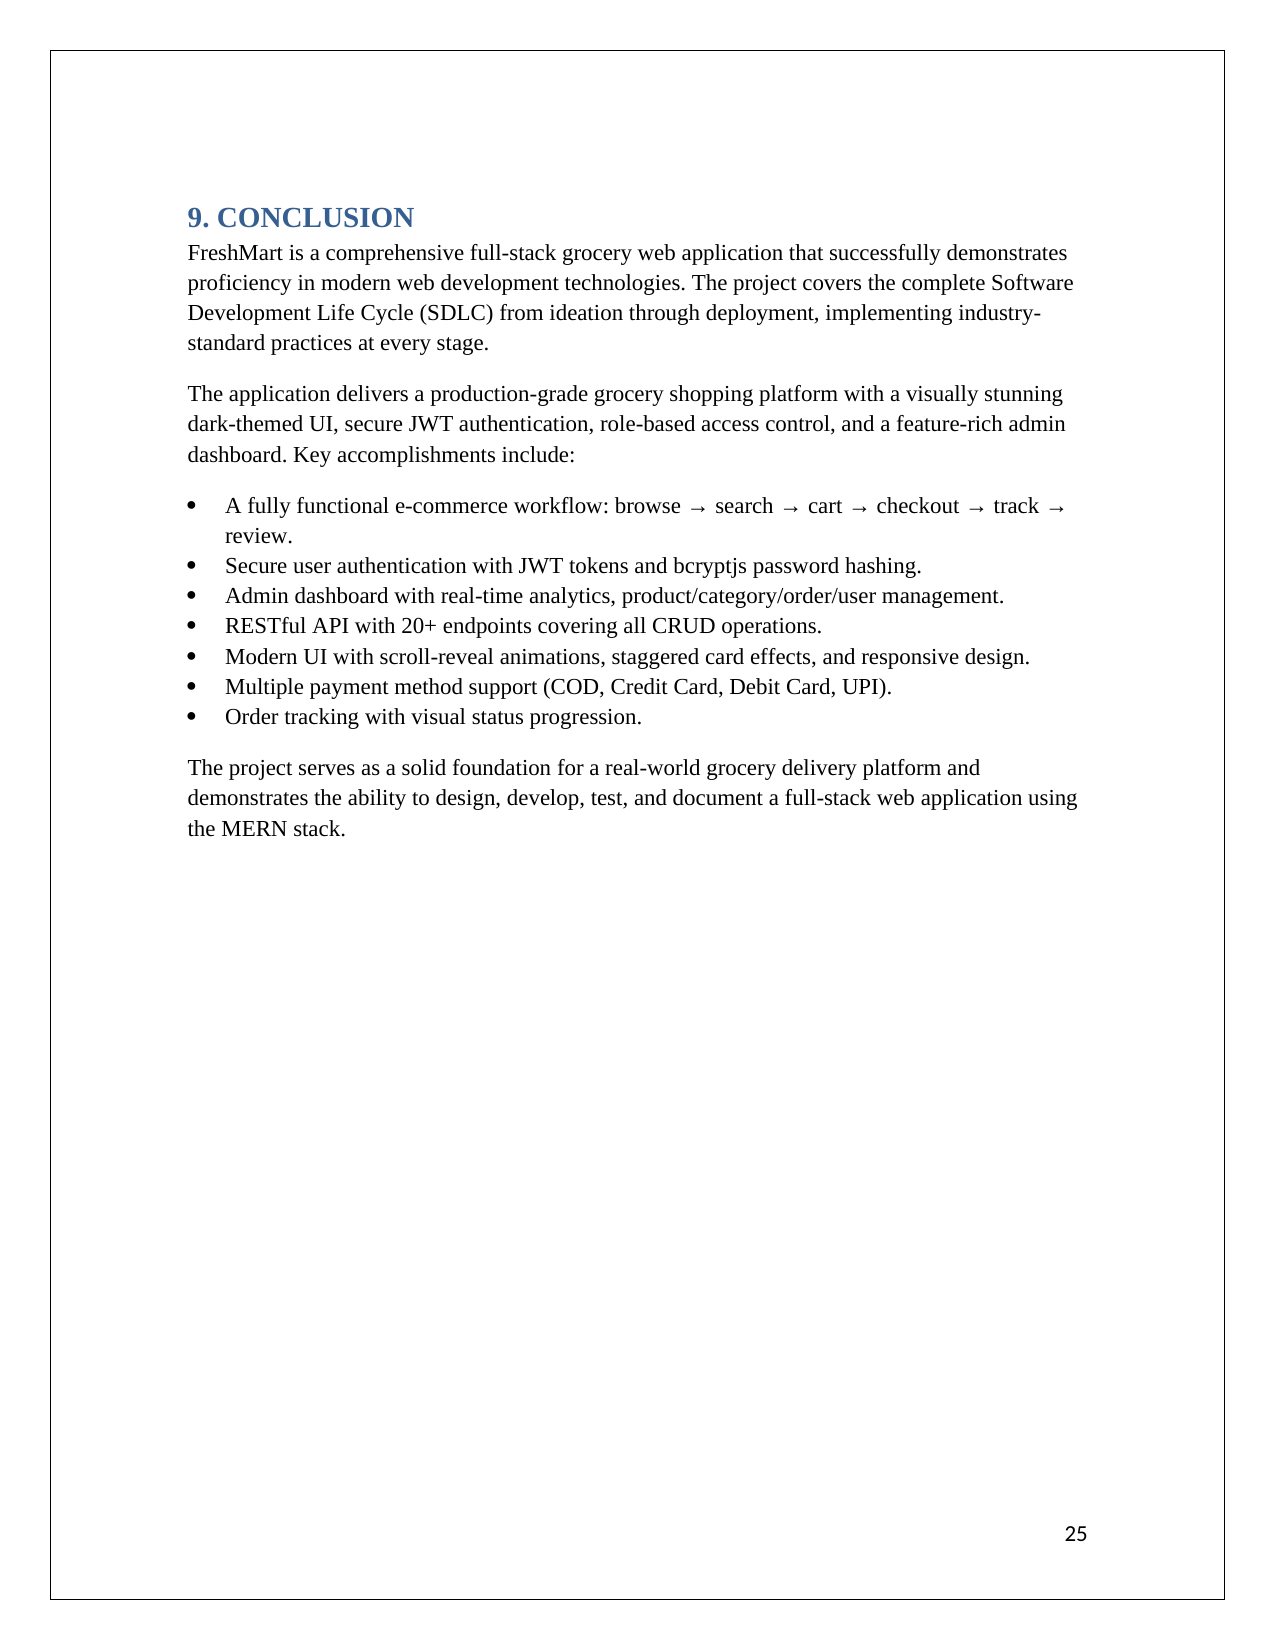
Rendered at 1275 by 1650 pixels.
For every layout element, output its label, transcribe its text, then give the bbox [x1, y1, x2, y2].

list A fully functional e-commerce workflow: browse → search → cart → checkout → track → review. [187, 492, 1087, 548]
subtitle 9. CONCLUSION [187, 200, 1087, 233]
list Modern UI with scroll-reveal animations, staggered card effects, and responsive design. [187, 643, 1087, 669]
list RESTful API with 20+ endpoints covering all CRUD operations. [187, 612, 1087, 639]
text FreshMart is a comprehensive full-stack grocery web application that successfully demonstrates proficiency in modern web development technologies. The project covers the complete Software Development Life Cycle (SDLC) from ideation through deployment, implementing industry-standard practices at every stage. [187, 238, 1087, 356]
list Multiple payment method support (COD, Credit Card, Debit Card, UPI). [187, 673, 1087, 699]
list Order tracking with visual status progression. [187, 703, 1087, 729]
list Secure user authentication with JWT tokens and bcryptjs password hashing. [187, 552, 1087, 578]
list Admin dashboard with real-time analytics, product/category/order/user management. [187, 582, 1087, 609]
text The project serves as a solid foundation for a real-world grocery delivery platform and demonstrates the ability to design, develop, test, and document a full-stack web application using the MERN stack. [187, 754, 1087, 841]
text The application delivers a production-grade grocery shopping platform with a visually stunning dark-themed UI, secure JWT authentication, role-based access control, and a feature-rich admin dashboard. Key accomplishments include: [187, 380, 1087, 467]
